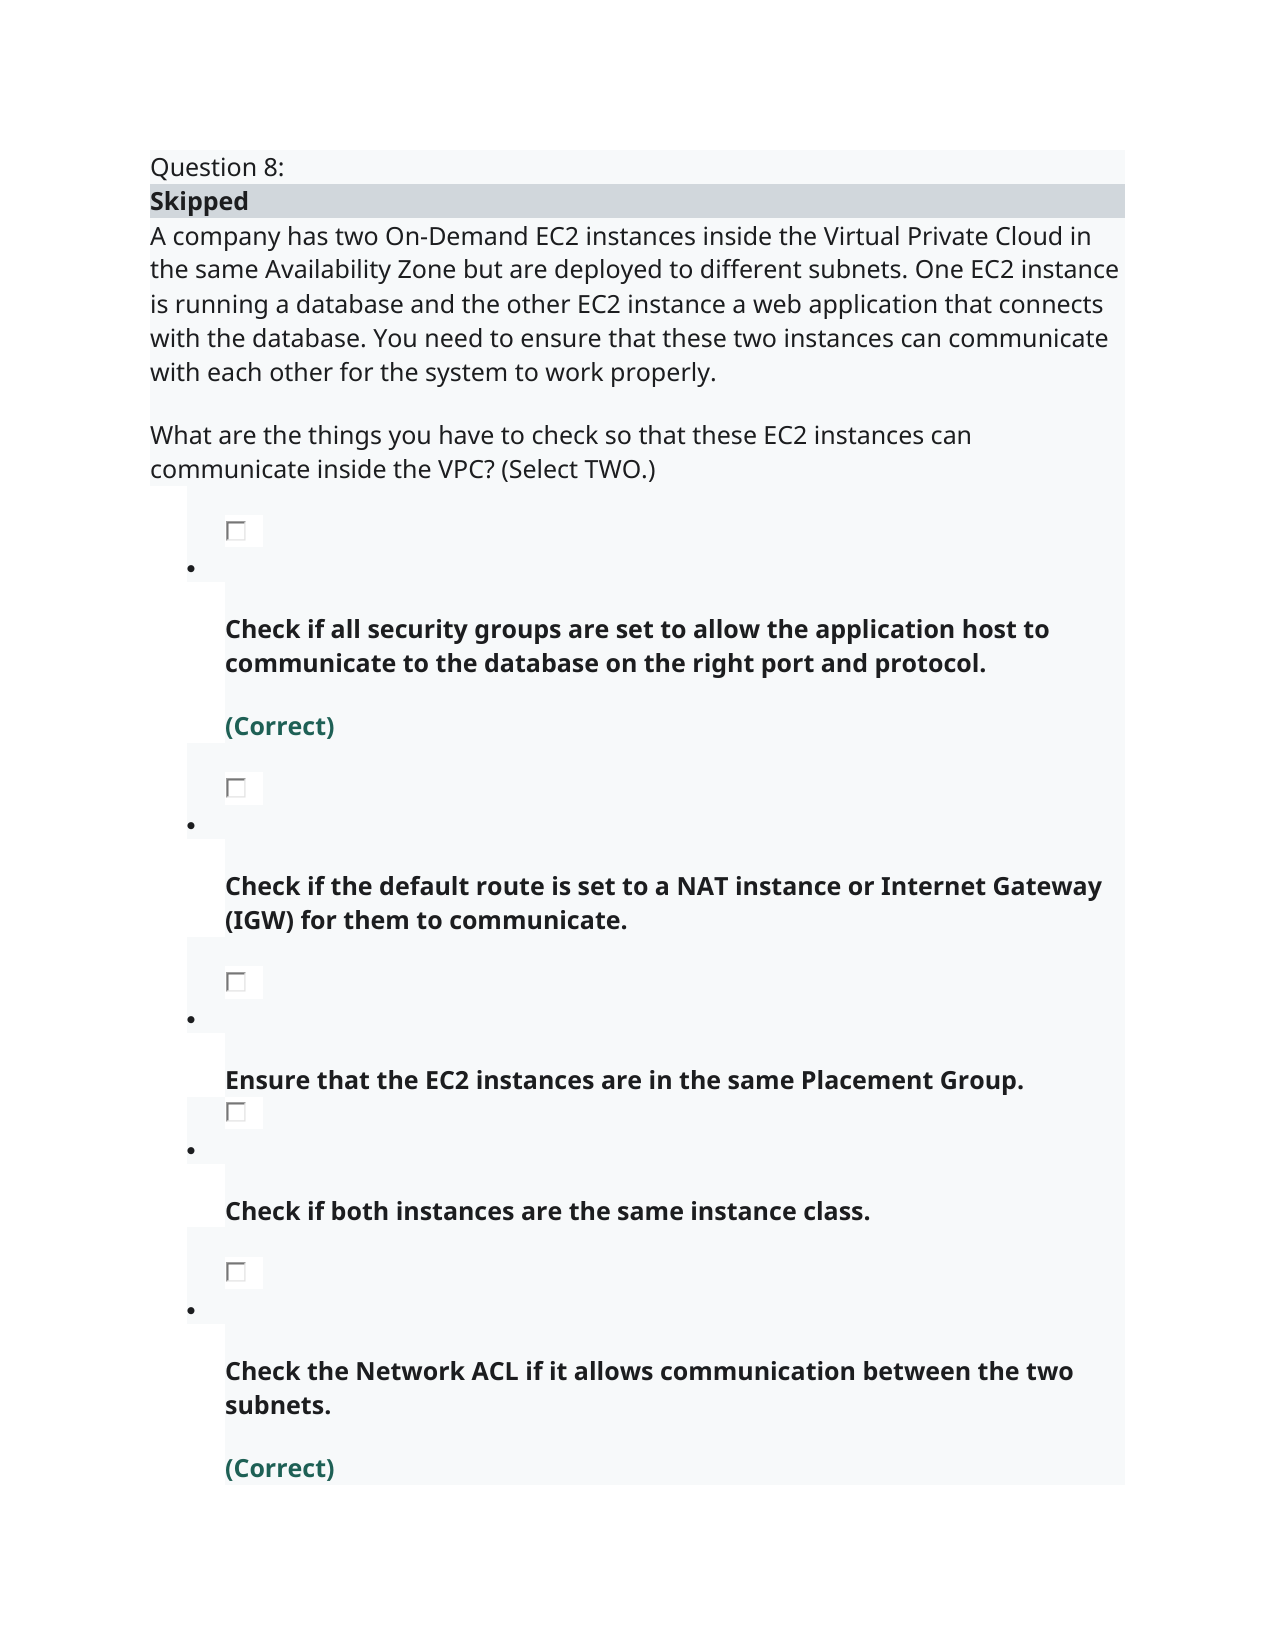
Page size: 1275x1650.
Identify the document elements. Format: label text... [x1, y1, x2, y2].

text Skipped [150, 184, 1125, 218]
text Check if both instances are the same instance class. [225, 1193, 1125, 1227]
text (Correct) [225, 709, 1125, 743]
text Ensure that the EC2 instances are in the same Placement Group. [225, 1063, 1125, 1097]
text What are the things you have to check so that these EC2 instances can communicate inside the VPC? (Select TWO.) [150, 418, 1125, 486]
text Check if all security groups are set to allow the application host to communicate to the database on the right port and protocol. [225, 612, 1125, 680]
text (Correct) [225, 1451, 1125, 1485]
text Check the Network ACL if it allows communication between the two subnets. [225, 1353, 1125, 1421]
text Question 8: [150, 150, 1125, 184]
text Check if the default route is set to a NAT instance or Internet Gateway (IGW) for them to communicate. [225, 869, 1125, 937]
text A company has two On-Demand EC2 instances inside the Virtual Private Cloud in the same Availability Zone but are deployed to different subnets. One EC2 instance is running a database and the other EC2 instance a web application that connects with the database. You need to ensure that these two instances can communicate with each other for the system to work properly. [150, 218, 1125, 388]
